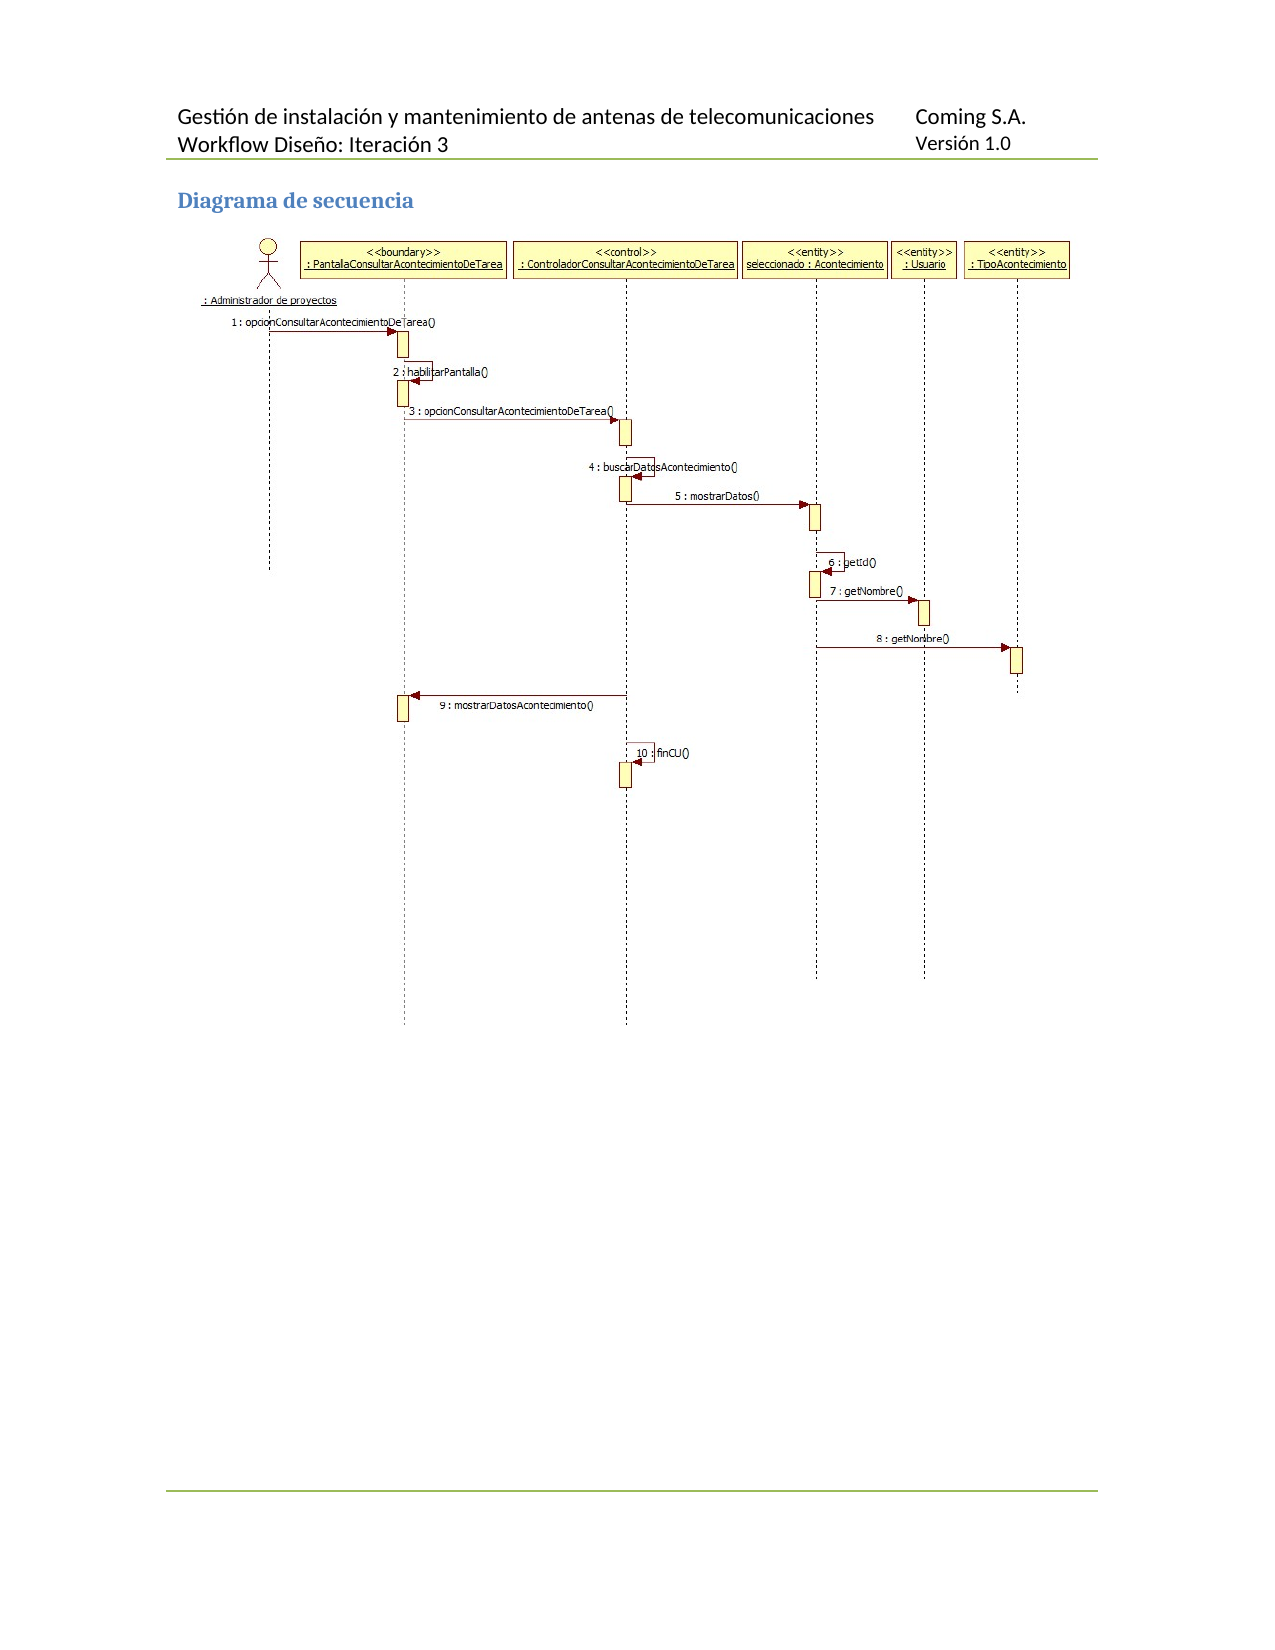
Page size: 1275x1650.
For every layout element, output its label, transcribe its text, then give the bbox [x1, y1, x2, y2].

subtitle Diagrama de secuencia [177, 188, 1098, 214]
picture [177, 218, 1089, 1045]
